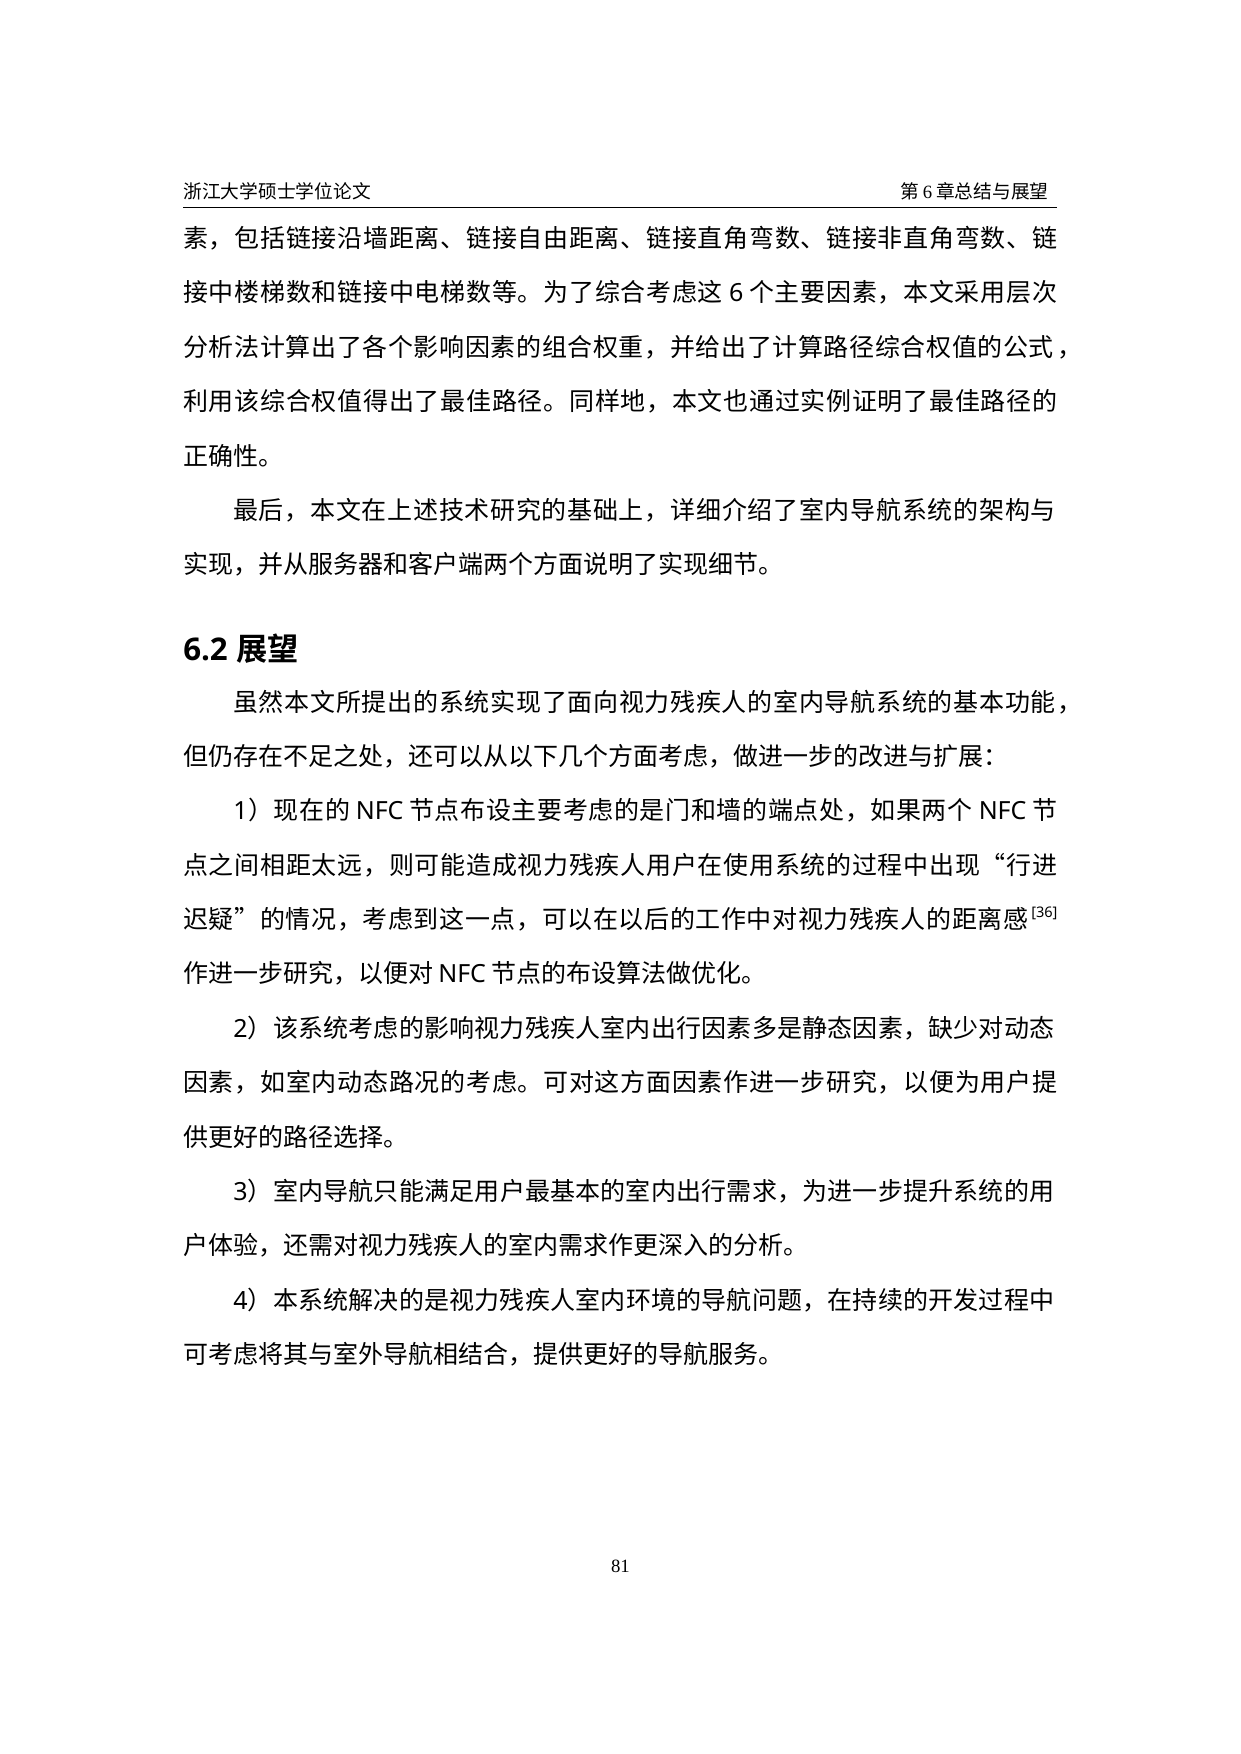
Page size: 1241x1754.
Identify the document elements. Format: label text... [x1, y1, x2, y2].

text 3）室内导航只能满足用户最基本的室内出行需求，为进一步提升系统的用户体验，还需对视力残疾人的室内需求作更深入的分析。 [183, 1171, 1057, 1262]
text 1）现在的NFC节点布设主要考虑的是门和墙的端点处，如果两个NFC节点之间相距太远，则可能造成视力残疾人用户在使用系统的过程中出现“行进迟疑”的情况，考虑到这一点，可以在以后的工作中对视力残疾人的距离感[36]作进一步研究，以便对NFC节点的布设算法做优化。 [183, 791, 1057, 990]
text 2）该系统考虑的影响视力残疾人室内出行因素多是静态因素，缺少对动态因素，如室内动态路况的考虑。可对这方面因素作进一步研究，以便为用户提供更好的路径选择。 [183, 1008, 1057, 1153]
text 最后，本文在上述技术研究的基础上，详细介绍了室内导航系统的架构与实现，并从服务器和客户端两个方面说明了实现细节。 [183, 490, 1057, 581]
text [183, 218, 1057, 472]
text 虽然本文所提出的系统实现了面向视力残疾人的室内导航系统的基本功能，但仍存在不足之处，还可以从以下几个方面考虑，做进一步的改进与扩展： [183, 682, 1057, 773]
text 4）本系统解决的是视力残疾人室内环境的导航问题，在持续的开发过程中可考虑将其与室外导航相结合，提供更好的导航服务。 [183, 1280, 1057, 1371]
subtitle 展望 [183, 624, 1057, 669]
